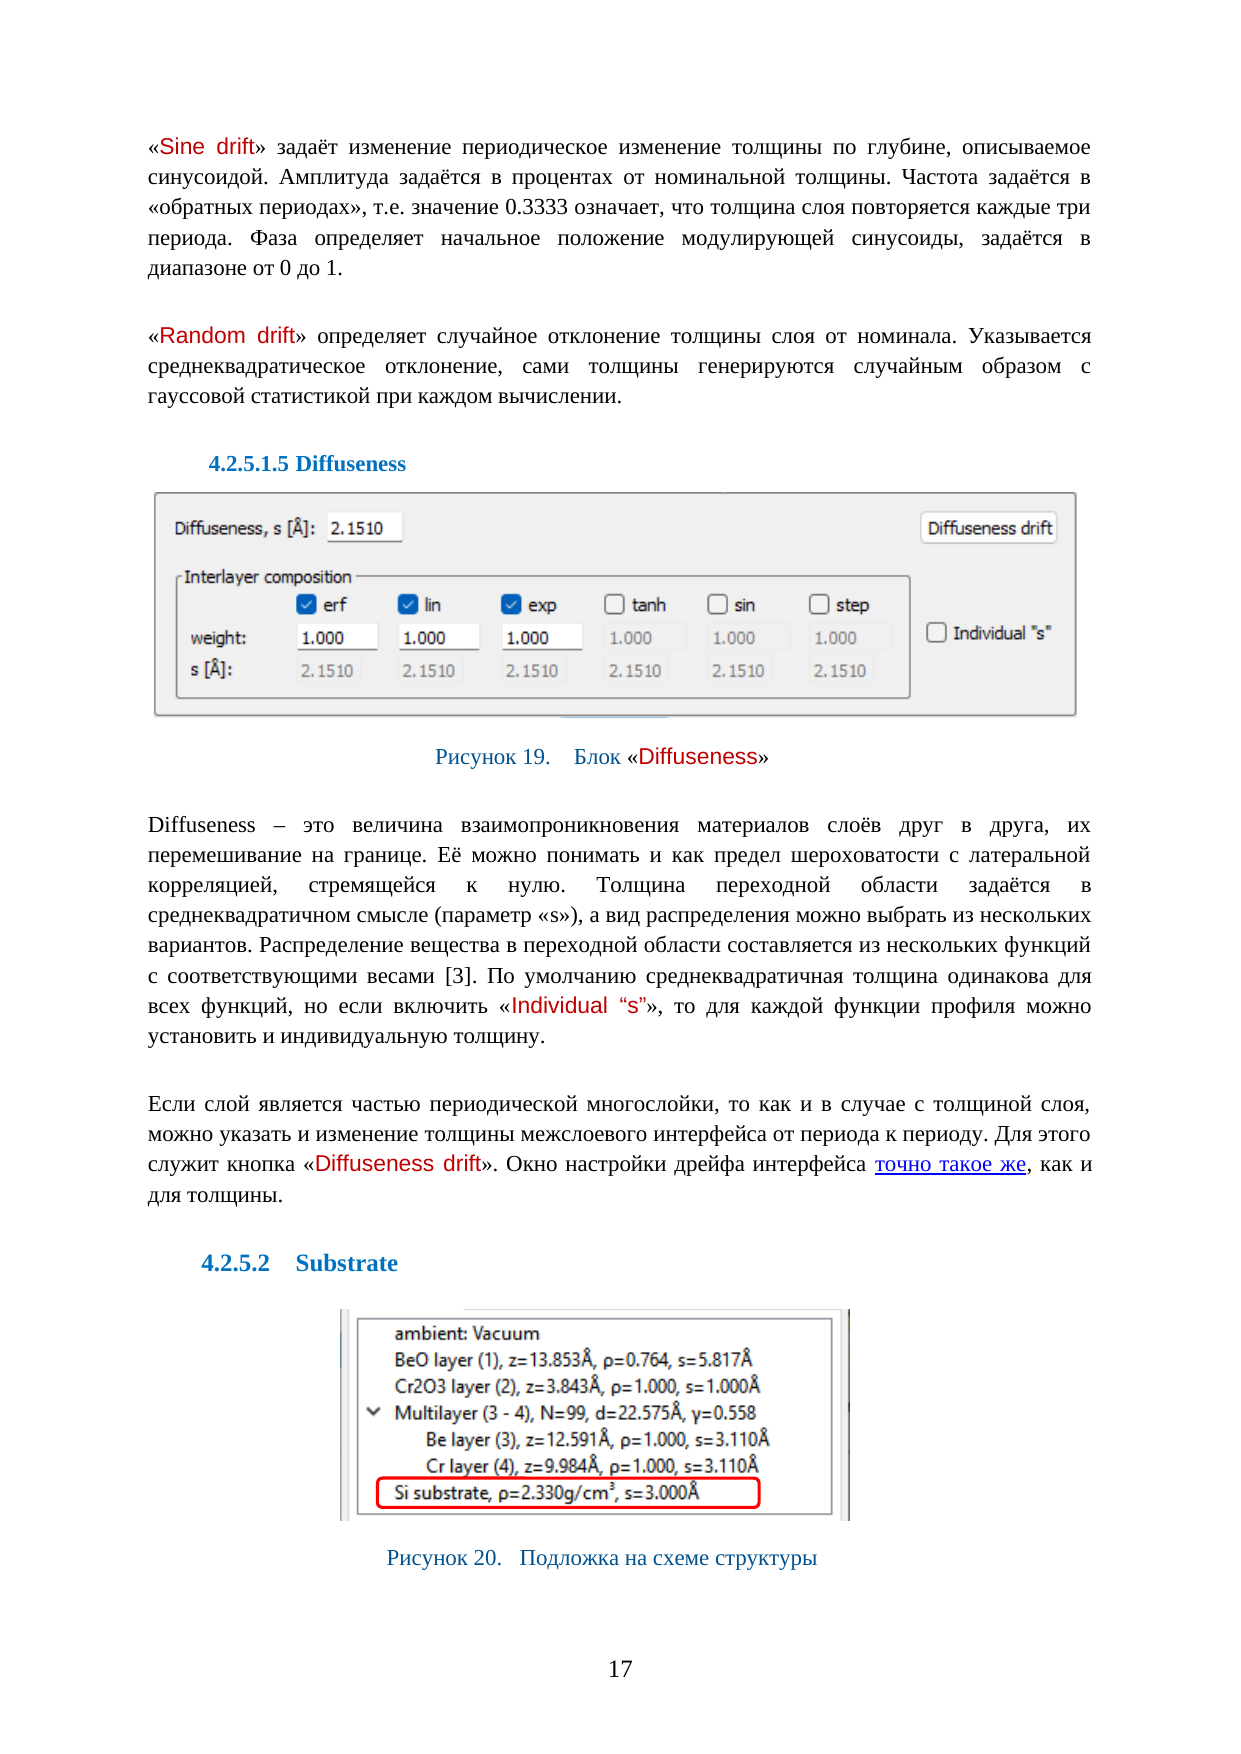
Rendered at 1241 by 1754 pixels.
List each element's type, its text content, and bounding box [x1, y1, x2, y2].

picture [153, 492, 1077, 718]
text «Random drift» определяет случайное отклонение толщины слоя от номинала. Указывается среднеквадратическое отклонение, сами толщины генерируются случайным образом с гауссовой статистикой при каждом вычислении. [148, 322, 1093, 408]
subtitle Substrate [201, 1248, 1093, 1277]
text «Sine drift» задаёт изменение периодическое изменение толщины по глубине, описываемое синусоидой. Амплитуда задаётся в процентах от номинальной толщины. Частота задаётся в «обратных периодах», т.е. значение 0.3333 означает, что толщина слоя повторяется каждые три периода. Фаза определяет начальное положение модулирующей синусоиды, задаётся в диапазоне от 0 до 1. [148, 133, 1093, 280]
subtitle Diffuseness [209, 450, 1093, 476]
text Если слой является частью периодической многослойки, то как и в случае с толщиной слоя, можно указать и изменение толщины межслоевого интерфейса от периода к периоду. Для этого служит кнопка «Diffuseness drift». Окно настройки дрейфа интерфейса точно такое же, как и для толщины. [148, 1090, 1093, 1207]
text Diffuseness – это величина взаимопроникновения материалов слоёв друг в друга, их перемешивание на границе. Её можно понимать и как предел шероховатости с латеральной корреляцией, стремящейся к нулю. Толщина переходной области задаётся в среднеквадратичном смысле (параметр «s»), а вид распределения можно выбрать из нескольких вариантов. Распределение вещества в переходной области составляется из нескольких функций с соответствующими весами [3]. По умолчанию среднеквадратичная толщина одинакова для всех функций, но если включить «Individual “s”», то для каждой функции профиля можно установить и индивидуальную толщину. [148, 811, 1093, 1049]
picture [340, 1309, 850, 1521]
